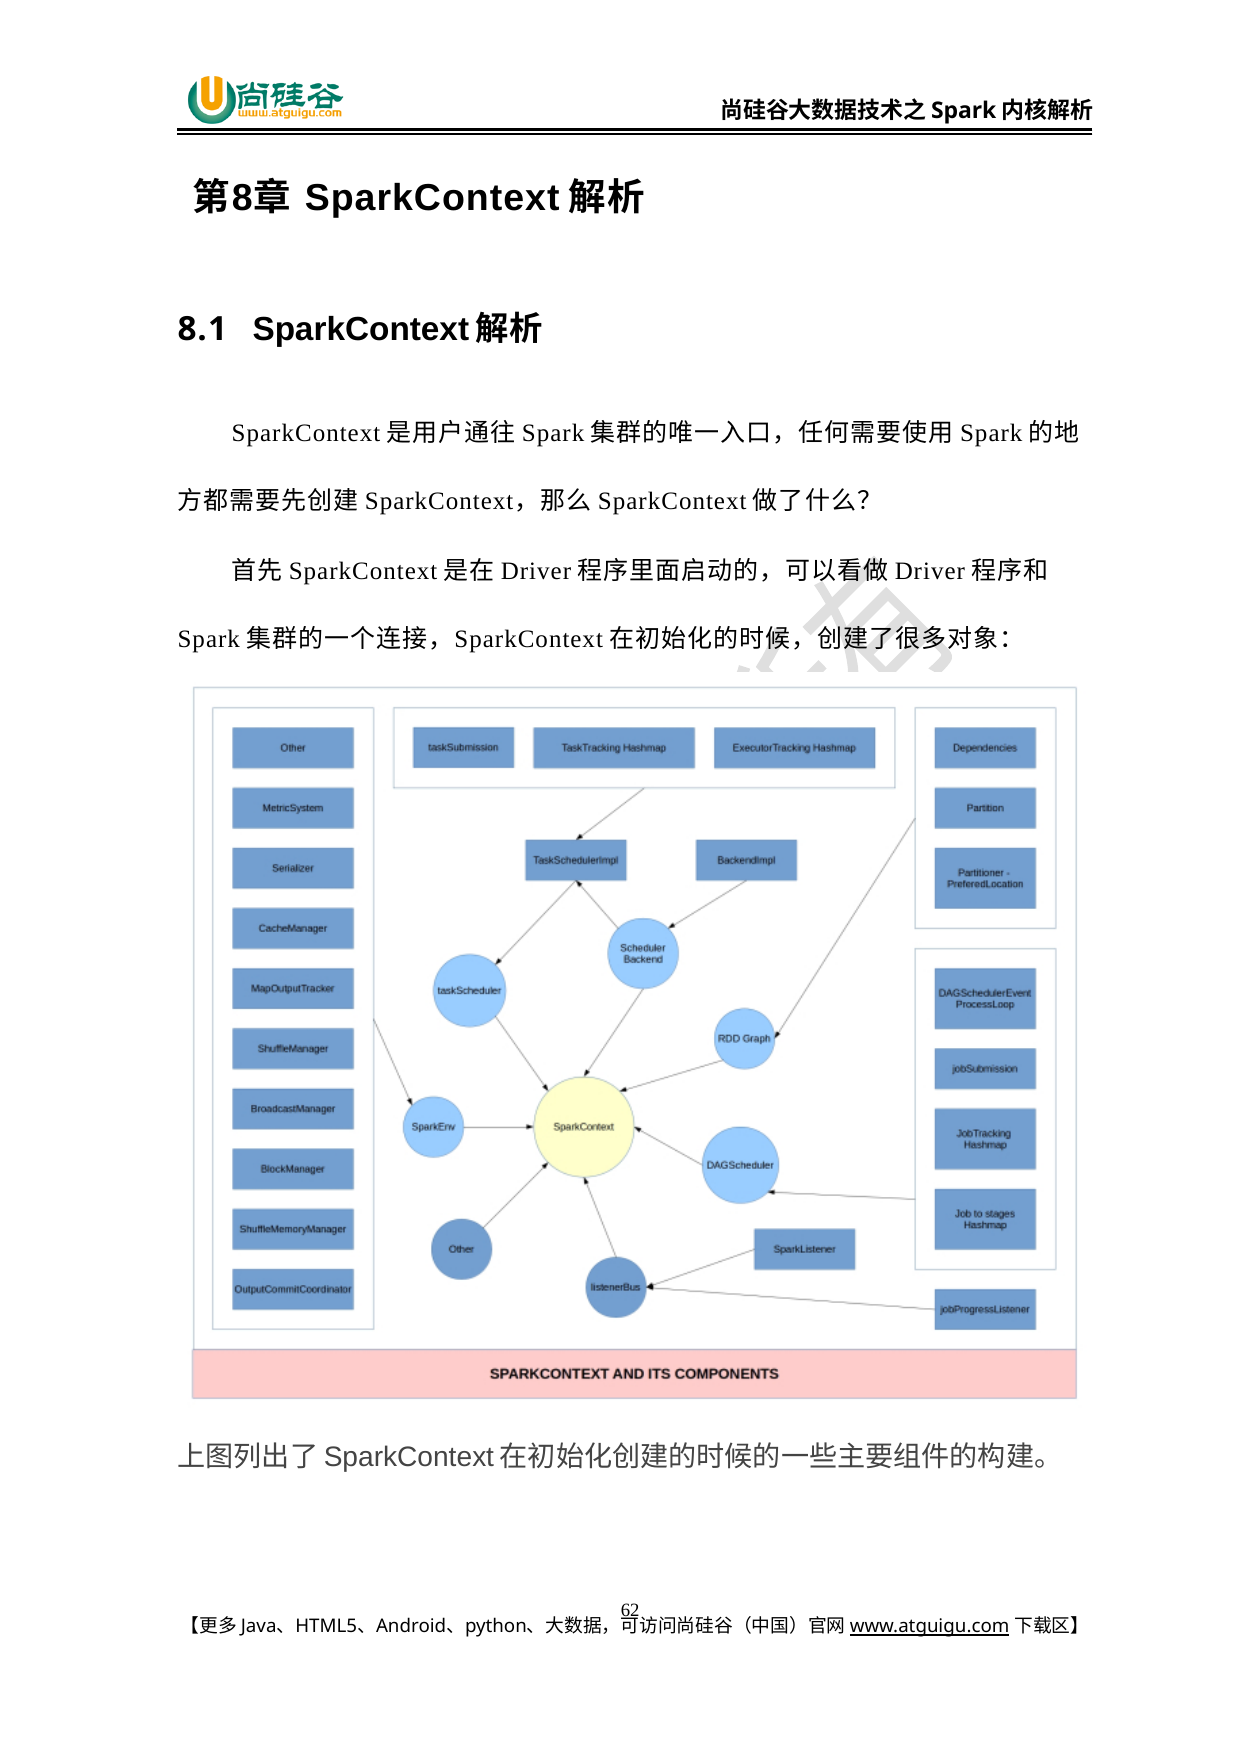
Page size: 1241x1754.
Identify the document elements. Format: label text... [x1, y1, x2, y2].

text SparkContext是用户通往Spark集群的唯一入口，任何需要使用Spark的地方都需要先创建SparkContext，那么SparkContext做了什么？ [177, 397, 1092, 533]
subtitle SparkContext解析 [192, 160, 1092, 228]
subtitle SparkContext解析 [177, 292, 1092, 360]
picture [177, 672, 1092, 1414]
text 首先SparkContext是在Driver程序里面启动的，可以看做Driver程序和Spark集群的一个连接，SparkContext在初始化的时候，创建了很多对象： [177, 535, 1092, 671]
text 上图列出了SparkContext在初始化创建的时候的一些主要组件的构建。 [177, 1420, 1092, 1488]
picture [177, 68, 362, 128]
